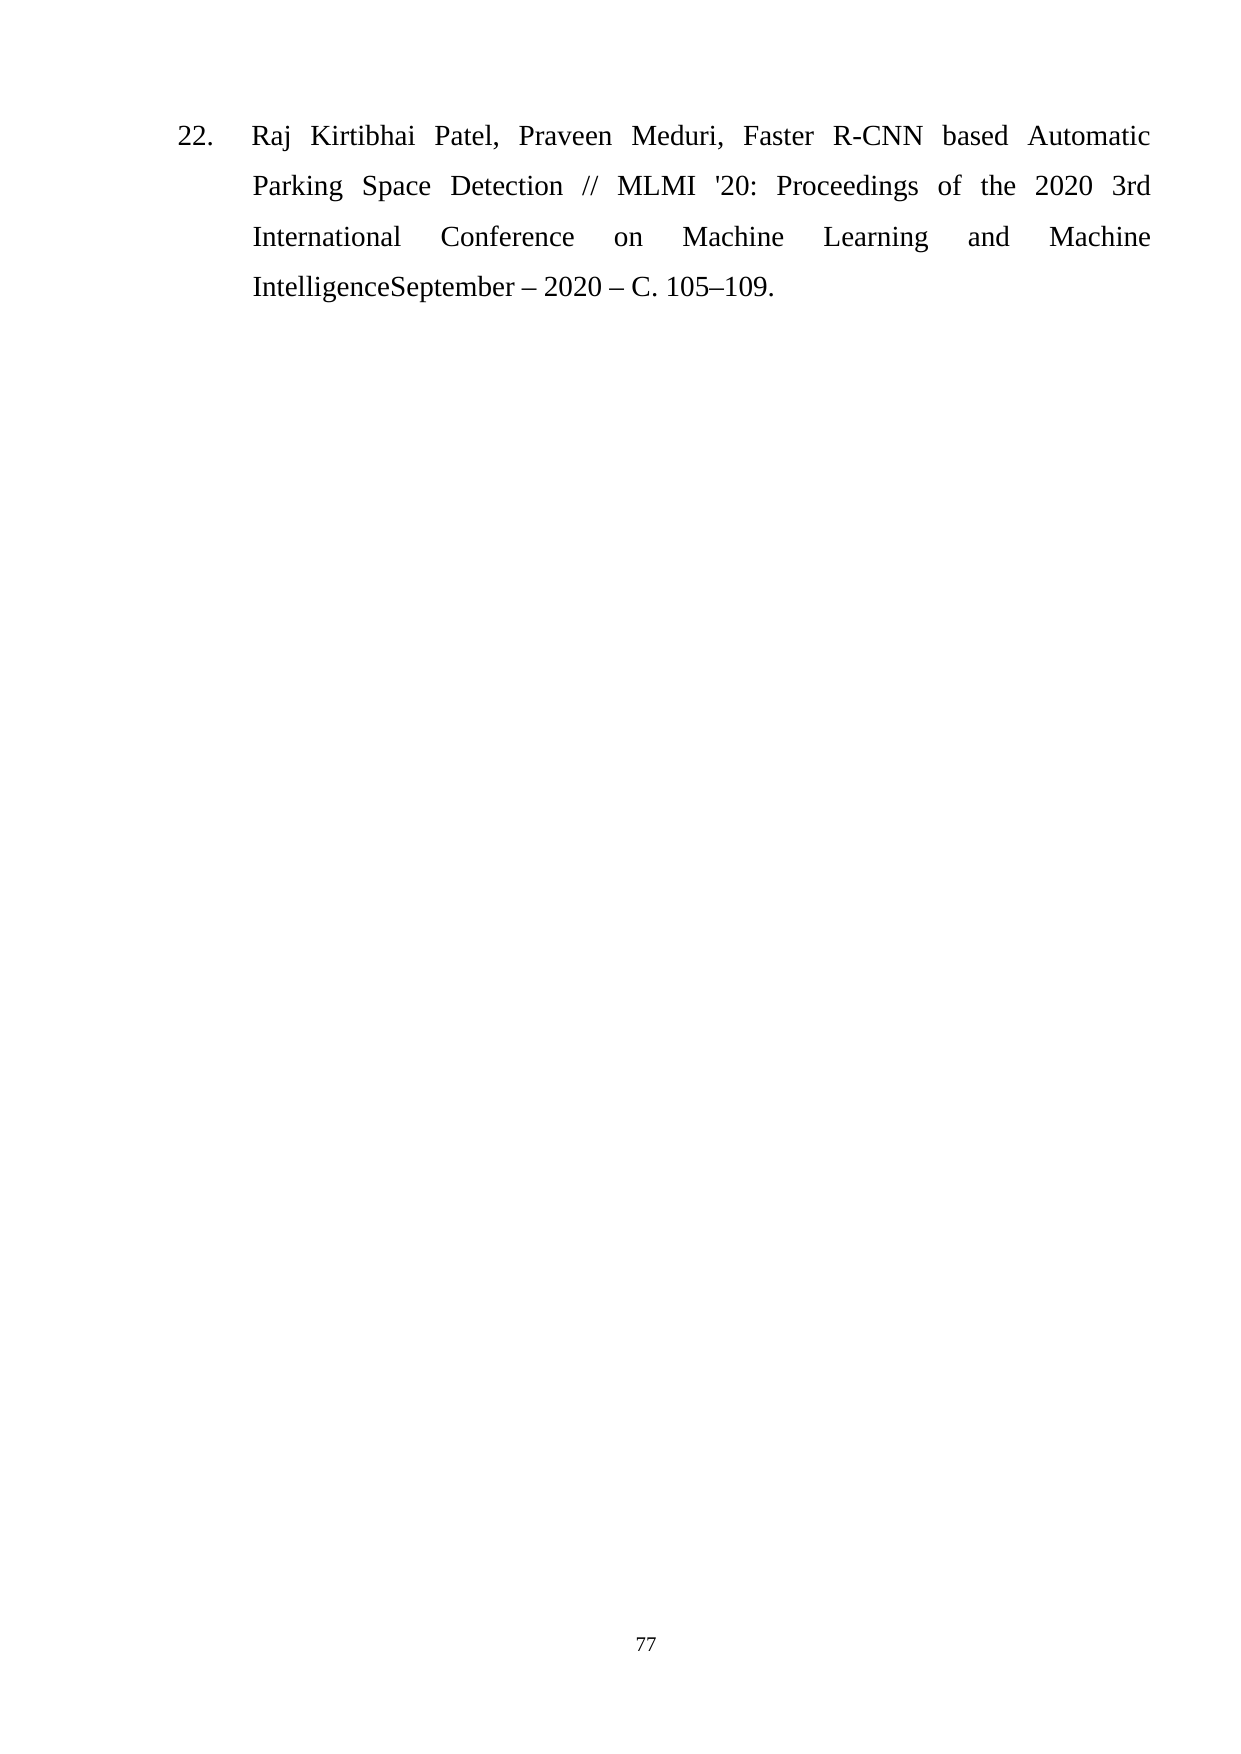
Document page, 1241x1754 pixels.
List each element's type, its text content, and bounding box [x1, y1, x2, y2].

list Raj Kirtibhai Patel, Praveen Meduri, Faster R-CNN based Automatic Parking Space Detection // MLMI '20: Proceedings of the 2020 3rd International Conference on Machine Learning and Machine IntelligenceSeptember – 2020 – С. 105–109. [177, 118, 1152, 303]
